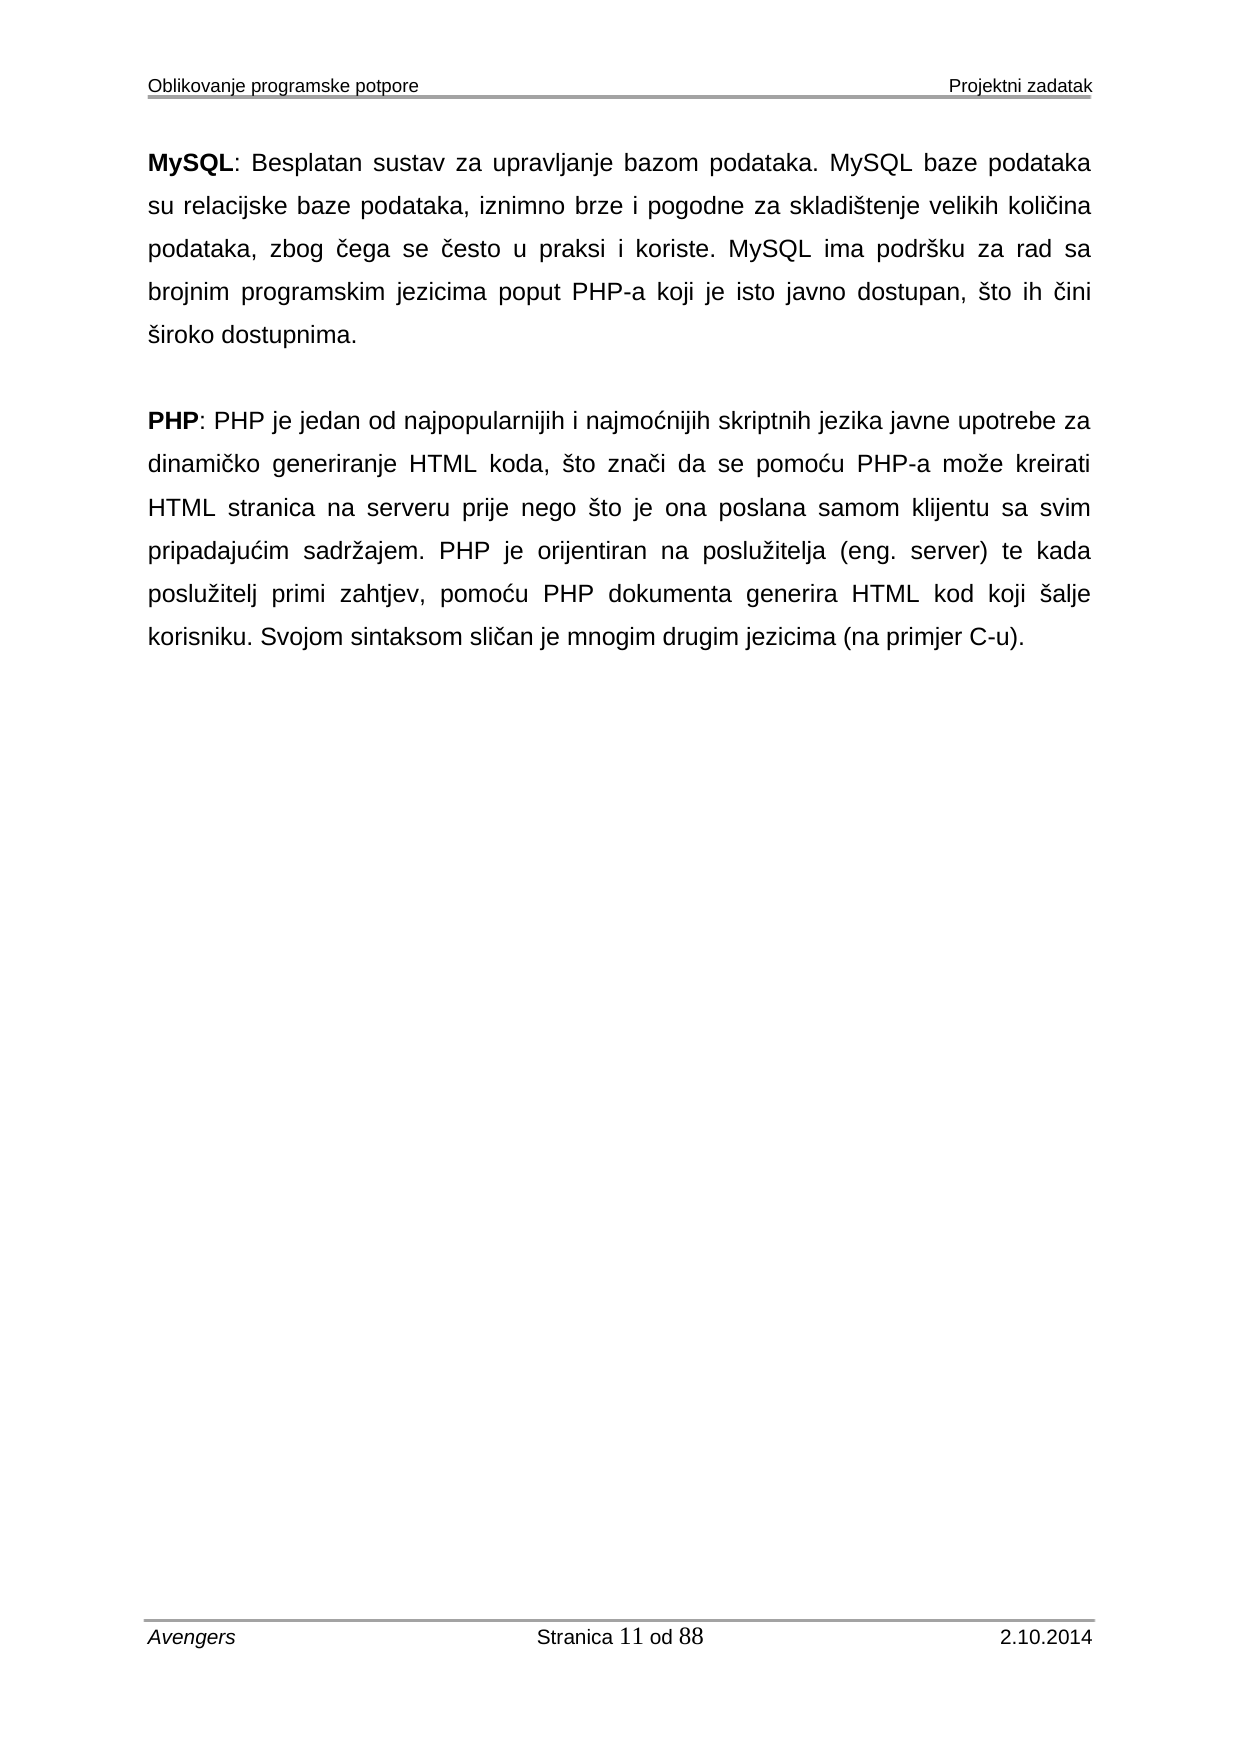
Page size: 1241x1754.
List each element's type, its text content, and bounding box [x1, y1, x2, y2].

picture [147, 95, 1092, 99]
text PHP: PHP je jedan od najpopularnijih i najmoćnijih skriptnih jezika javne upotrebe za dinamičko generiranje HTML koda, što znači da se pomoću PHP-a može kreirati HTML stranica na serveru prije nego što je ona poslana samom klijentu sa svim pripadajućim sadržajem. PHP je orijentiran na poslužitelja (eng. server) te kada poslužitelj primi zahtjev, pomoću PHP dokumenta generira HTML kod koji šalje korisniku. Svojom sintaksom sličan je mnogim drugim jezicima (na primjer C-u). [148, 406, 1093, 651]
list MySQL: Besplatan sustav za upravljanje bazom podataka. MySQL baze podataka su relacijske baze podataka, iznimno brze i pogodne za skladištenje velikih količina podataka, zbog čega se često u praksi i koriste. MySQL ima podršku za rad sa brojnim programskim jezicima poput PHP-a koji je isto javno dostupan, što ih čini široko dostupnima. [148, 148, 1093, 349]
